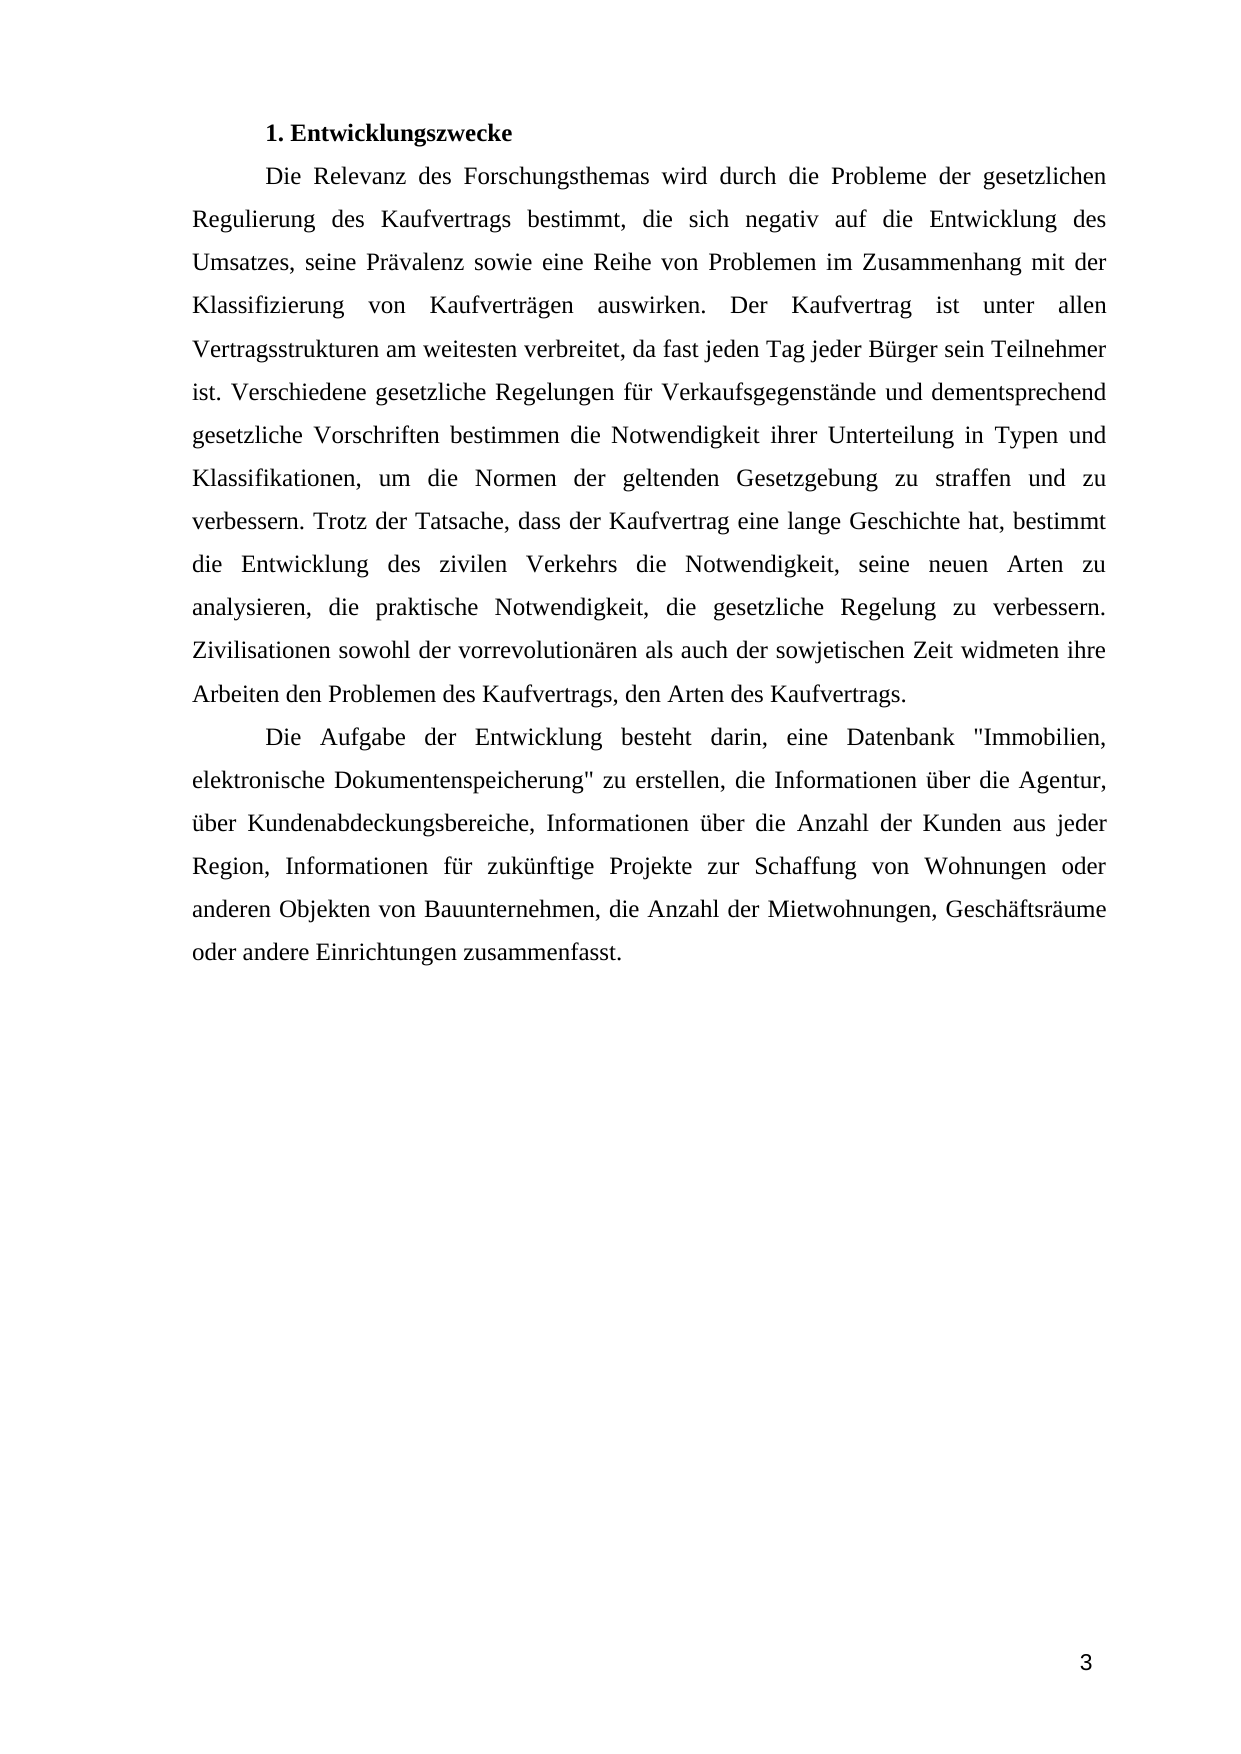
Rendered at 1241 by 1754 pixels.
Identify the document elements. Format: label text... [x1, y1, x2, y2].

subtitle 1. Entwicklungszwecke [192, 118, 1107, 147]
text Die Relevanz des Forschungsthemas wird durch die Probleme der gesetzlichen Regulierung des Kaufvertrags bestimmt, die sich negativ auf die Entwicklung des Umsatzes, seine Prävalenz sowie eine Reihe von Problemen im Zusammenhang mit der Klassifizierung von Kaufverträgen auswirken. Der Kaufvertrag ist unter allen Vertragsstrukturen am weitesten verbreitet, da fast jeden Tag jeder Bürger sein Teilnehmer ist. Verschiedene gesetzliche Regelungen für Verkaufsgegenstände und dementsprechend gesetzliche Vorschriften bestimmen die Notwendigkeit ihrer Unterteilung in Typen und Klassifikationen, um die Normen der geltenden Gesetzgebung zu straffen und zu verbessern. Trotz der Tatsache, dass der Kaufvertrag eine lange Geschichte hat, bestimmt die Entwicklung des zivilen Verkehrs die Notwendigkeit, seine neuen Arten zu analysieren, die praktische Notwendigkeit, die gesetzliche Regelung zu verbessern. Zivilisationen sowohl der vorrevolutionären als auch der sowjetischen Zeit widmeten ihre Arbeiten den Problemen des Kaufvertrags, den Arten des Kaufvertrags. [192, 161, 1107, 707]
text Die Aufgabe der Entwicklung besteht darin, eine Datenbank "Immobilien, elektronische Dokumentenspeicherung" zu erstellen, die Informationen über die Agentur, über Kundenabdeckungsbereiche, Informationen über die Anzahl der Kunden aus jeder Region, Informationen für zukünftige Projekte zur Schaffung von Wohnungen oder anderen Objekten von Bauunternehmen, die Anzahl der Mietwohnungen, Geschäftsräume oder andere Einrichtungen zusammenfasst. [192, 722, 1107, 966]
